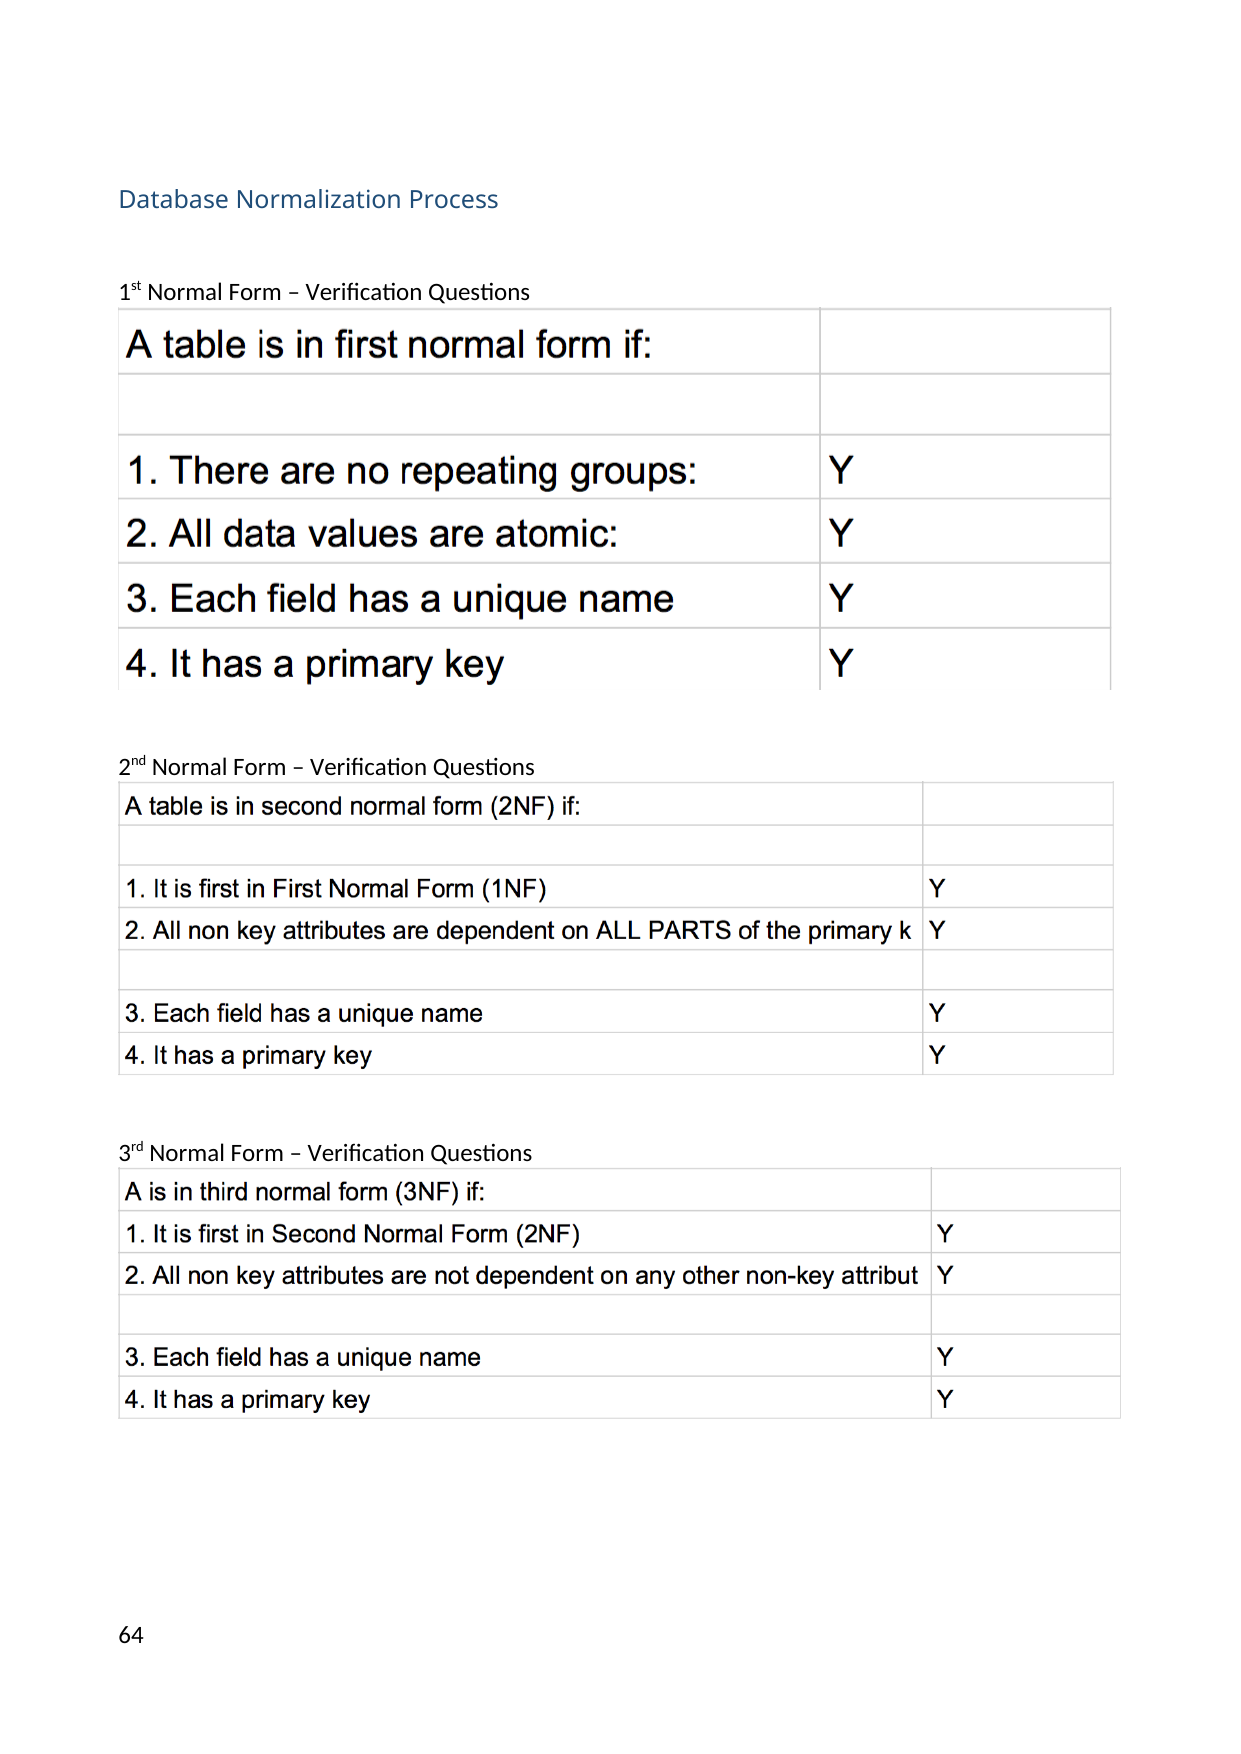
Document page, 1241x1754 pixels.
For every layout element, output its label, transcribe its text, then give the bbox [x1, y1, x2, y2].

text 1st Normal Form – Verification Questions [118, 276, 1122, 307]
picture [118, 1167, 1122, 1420]
text 2nd Normal Form – Verification Questions [118, 751, 1122, 782]
picture [118, 781, 1115, 1076]
picture [118, 307, 1115, 690]
text 3rd Normal Form – Verification Questions [118, 1137, 1122, 1167]
subtitle Database Normalization Process [118, 181, 1122, 215]
